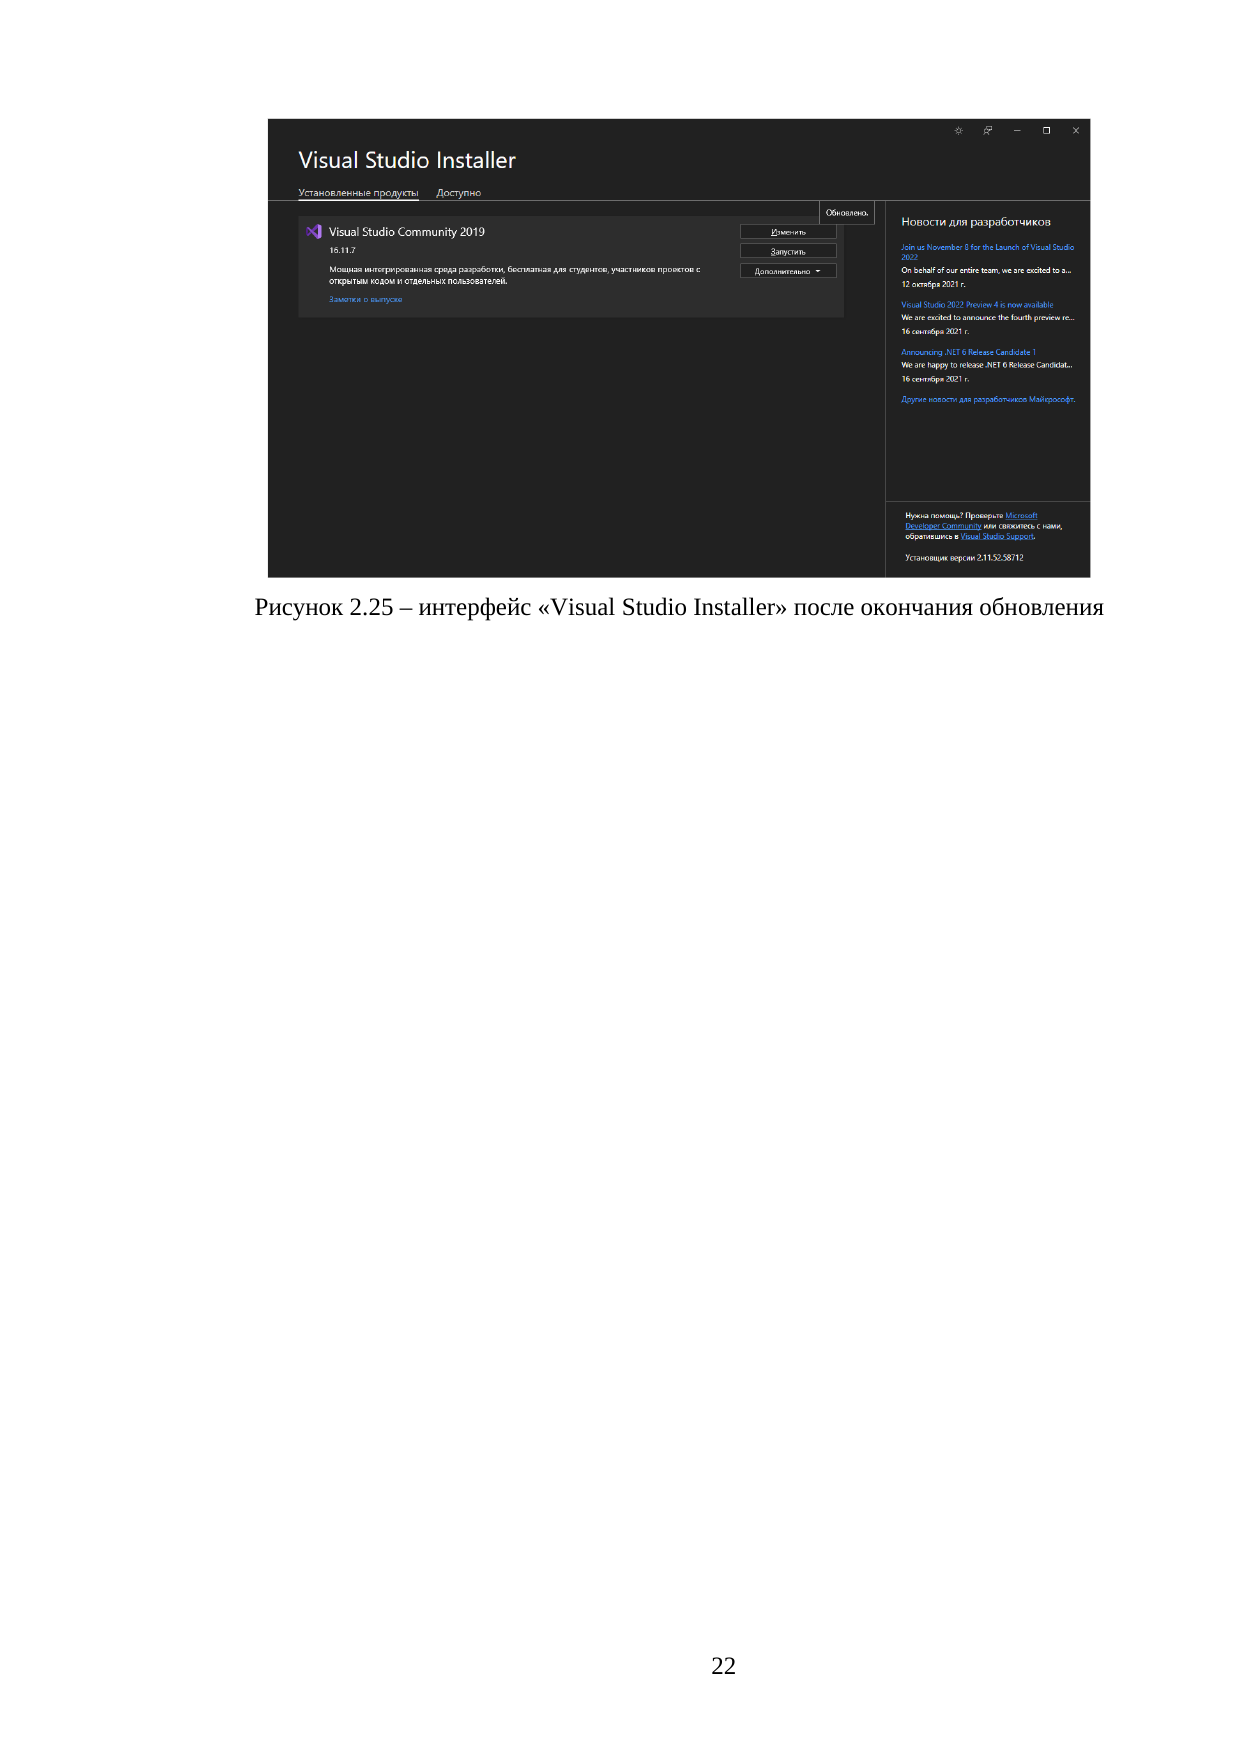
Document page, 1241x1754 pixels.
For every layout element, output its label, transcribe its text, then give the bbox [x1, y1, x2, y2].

text Рисунок 2.25 – интерфейс «Visual Studio Installer» после окончания обновления [177, 592, 1181, 621]
picture [267, 118, 1091, 578]
